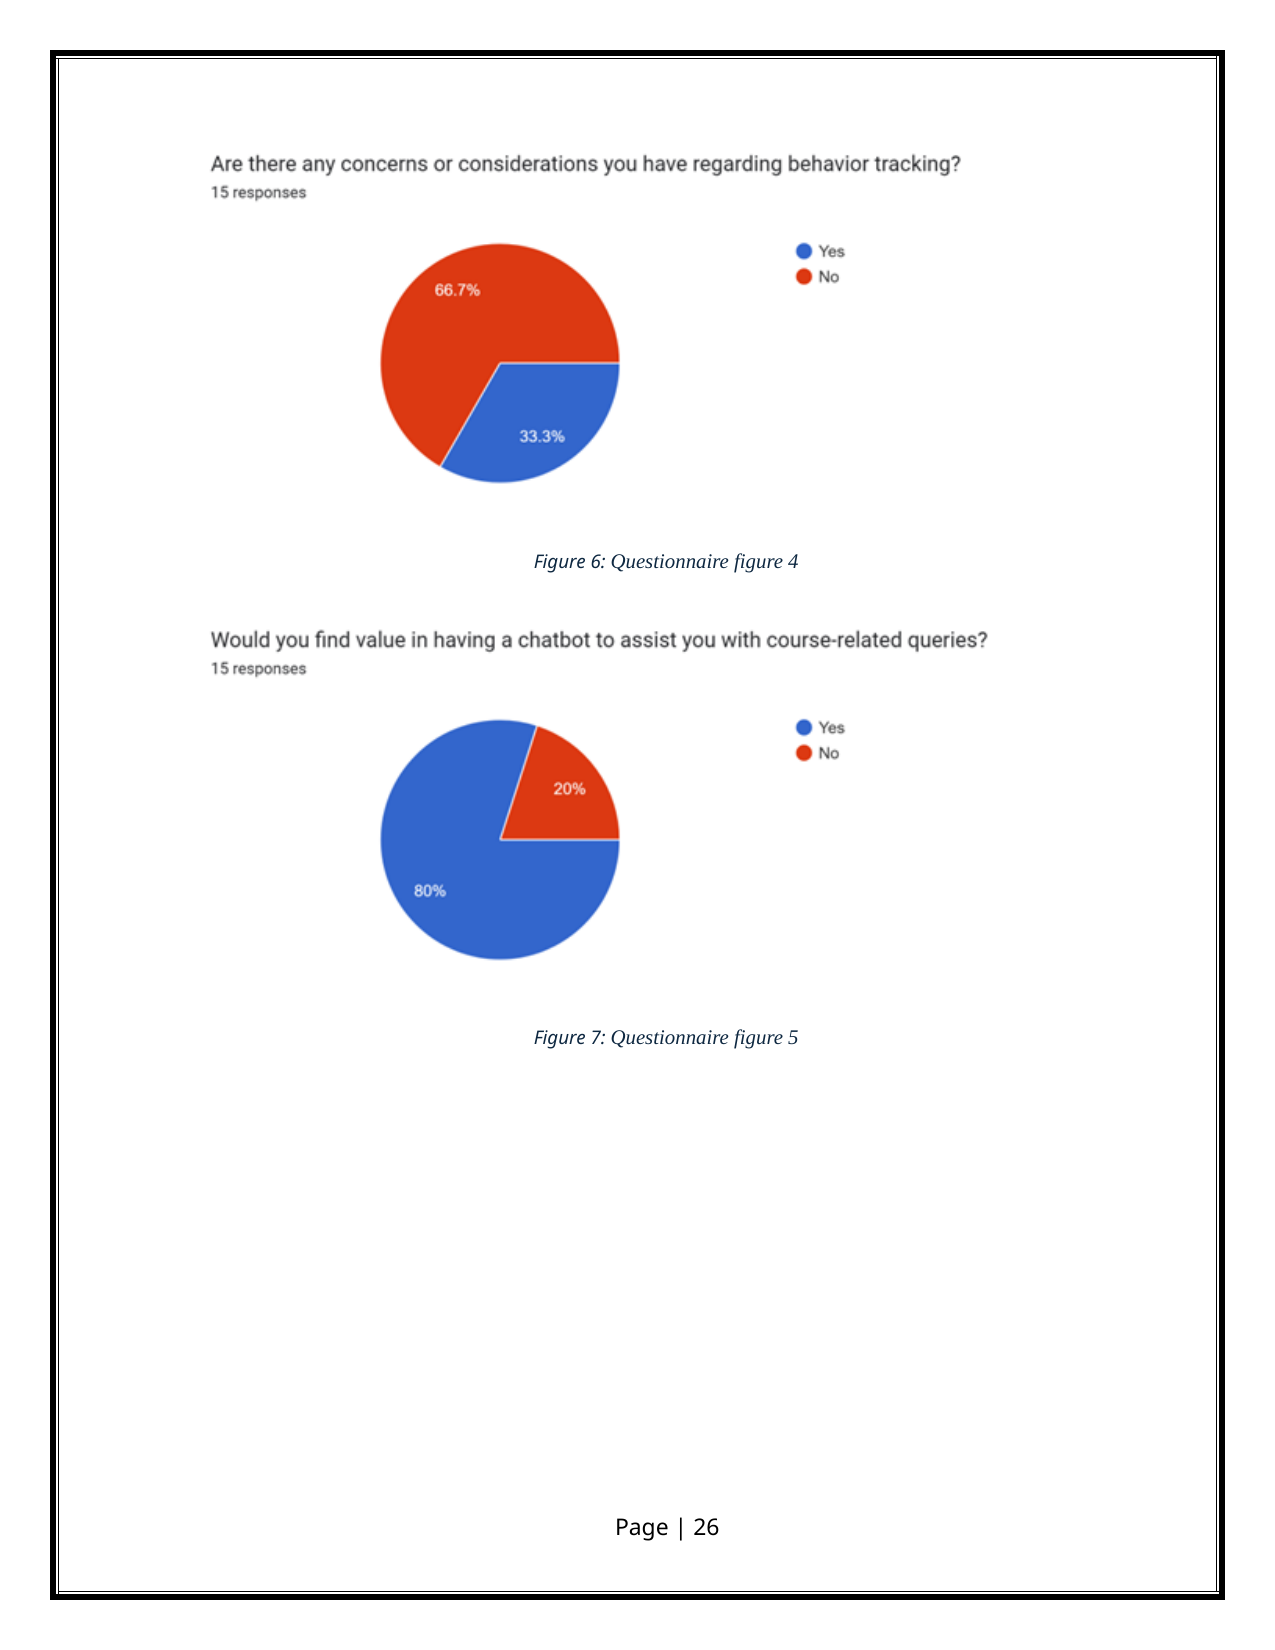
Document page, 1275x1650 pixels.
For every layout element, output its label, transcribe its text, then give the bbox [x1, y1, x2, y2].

picture [179, 118, 1155, 529]
text Figure 7: Questionnaire figure 5 [177, 1025, 1157, 1050]
text Figure 6: Questionnaire figure 4 [177, 548, 1157, 574]
picture [179, 594, 1155, 1006]
